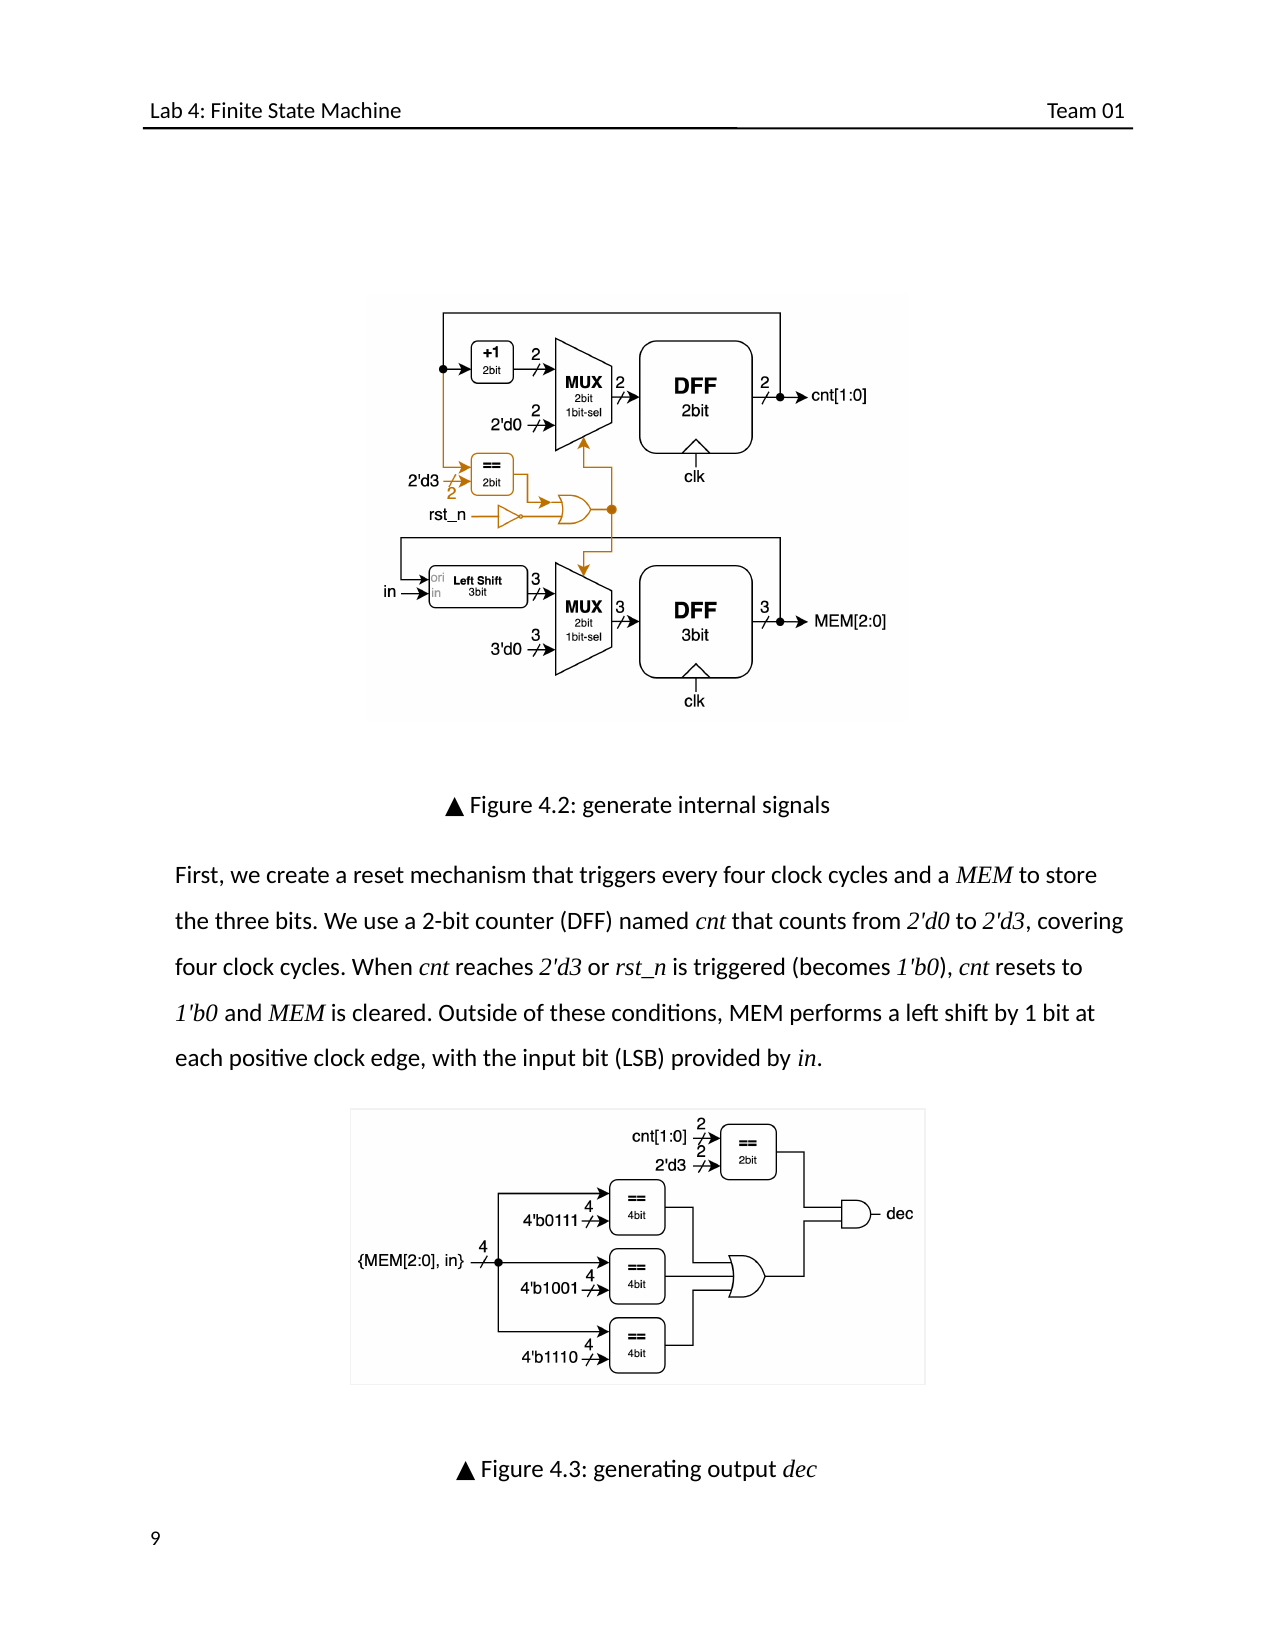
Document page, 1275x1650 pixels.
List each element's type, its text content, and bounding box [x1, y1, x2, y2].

picture [366, 293, 909, 721]
picture [351, 1110, 924, 1384]
text First, we create a reset mechanism that triggers every four clock cycles and a MEM to store the three bits. We use a 2-bit counter (DFF) named cnt that counts from 2'd0 to 2'd3, covering four clock cycles. When cnt reaches 2'd3 or rst_n is triggered (becomes 1'b0), cnt resets to 1'b0 and MEM is cleared. Outside of these conditions, MEM performs a left shift by 1 bit at each positive clock edge, with the input bit (LSB) provided by in. [175, 859, 1125, 1073]
